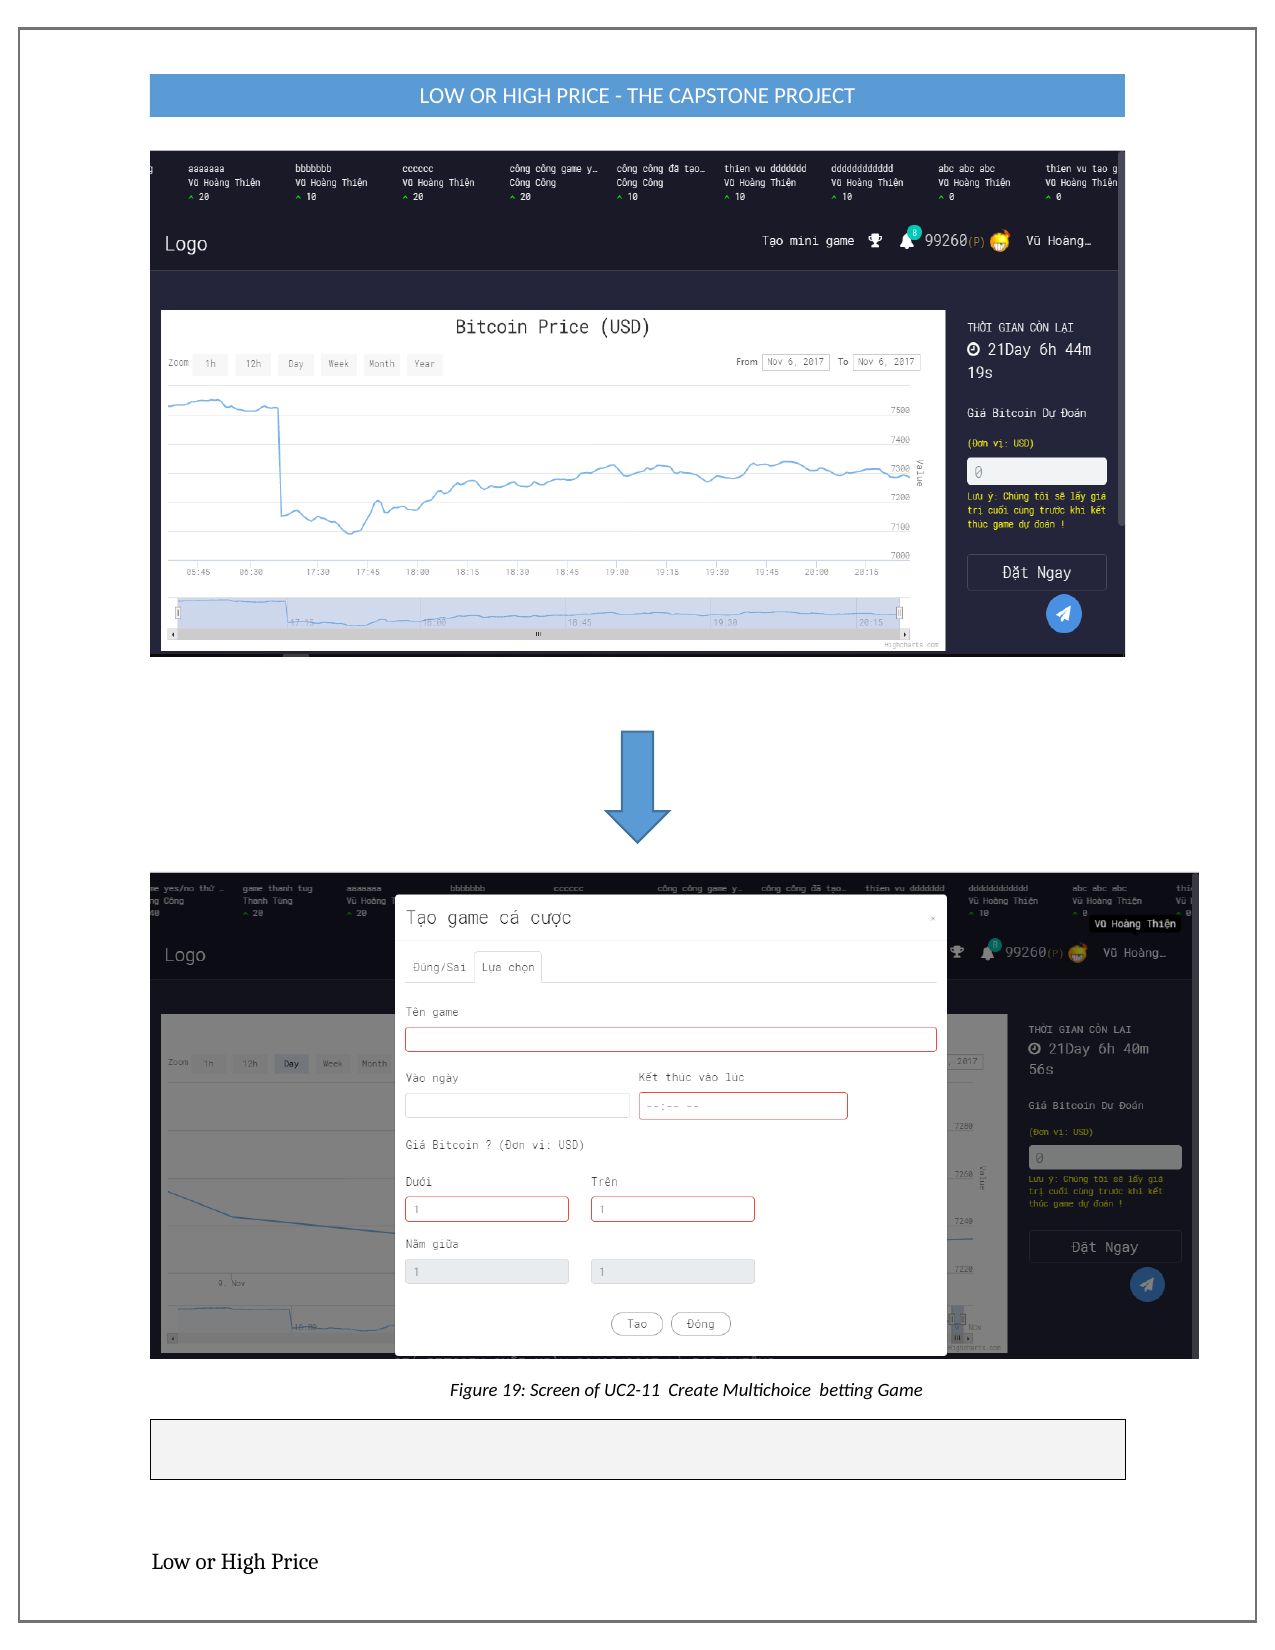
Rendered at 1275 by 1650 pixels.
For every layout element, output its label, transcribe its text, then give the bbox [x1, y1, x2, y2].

picture [150, 871, 1199, 1359]
text Figure 19: Screen of UC2-11 Create Multichoice betting Game [375, 1378, 1125, 1401]
picture [150, 150, 1125, 657]
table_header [151, 1420, 1125, 1479]
